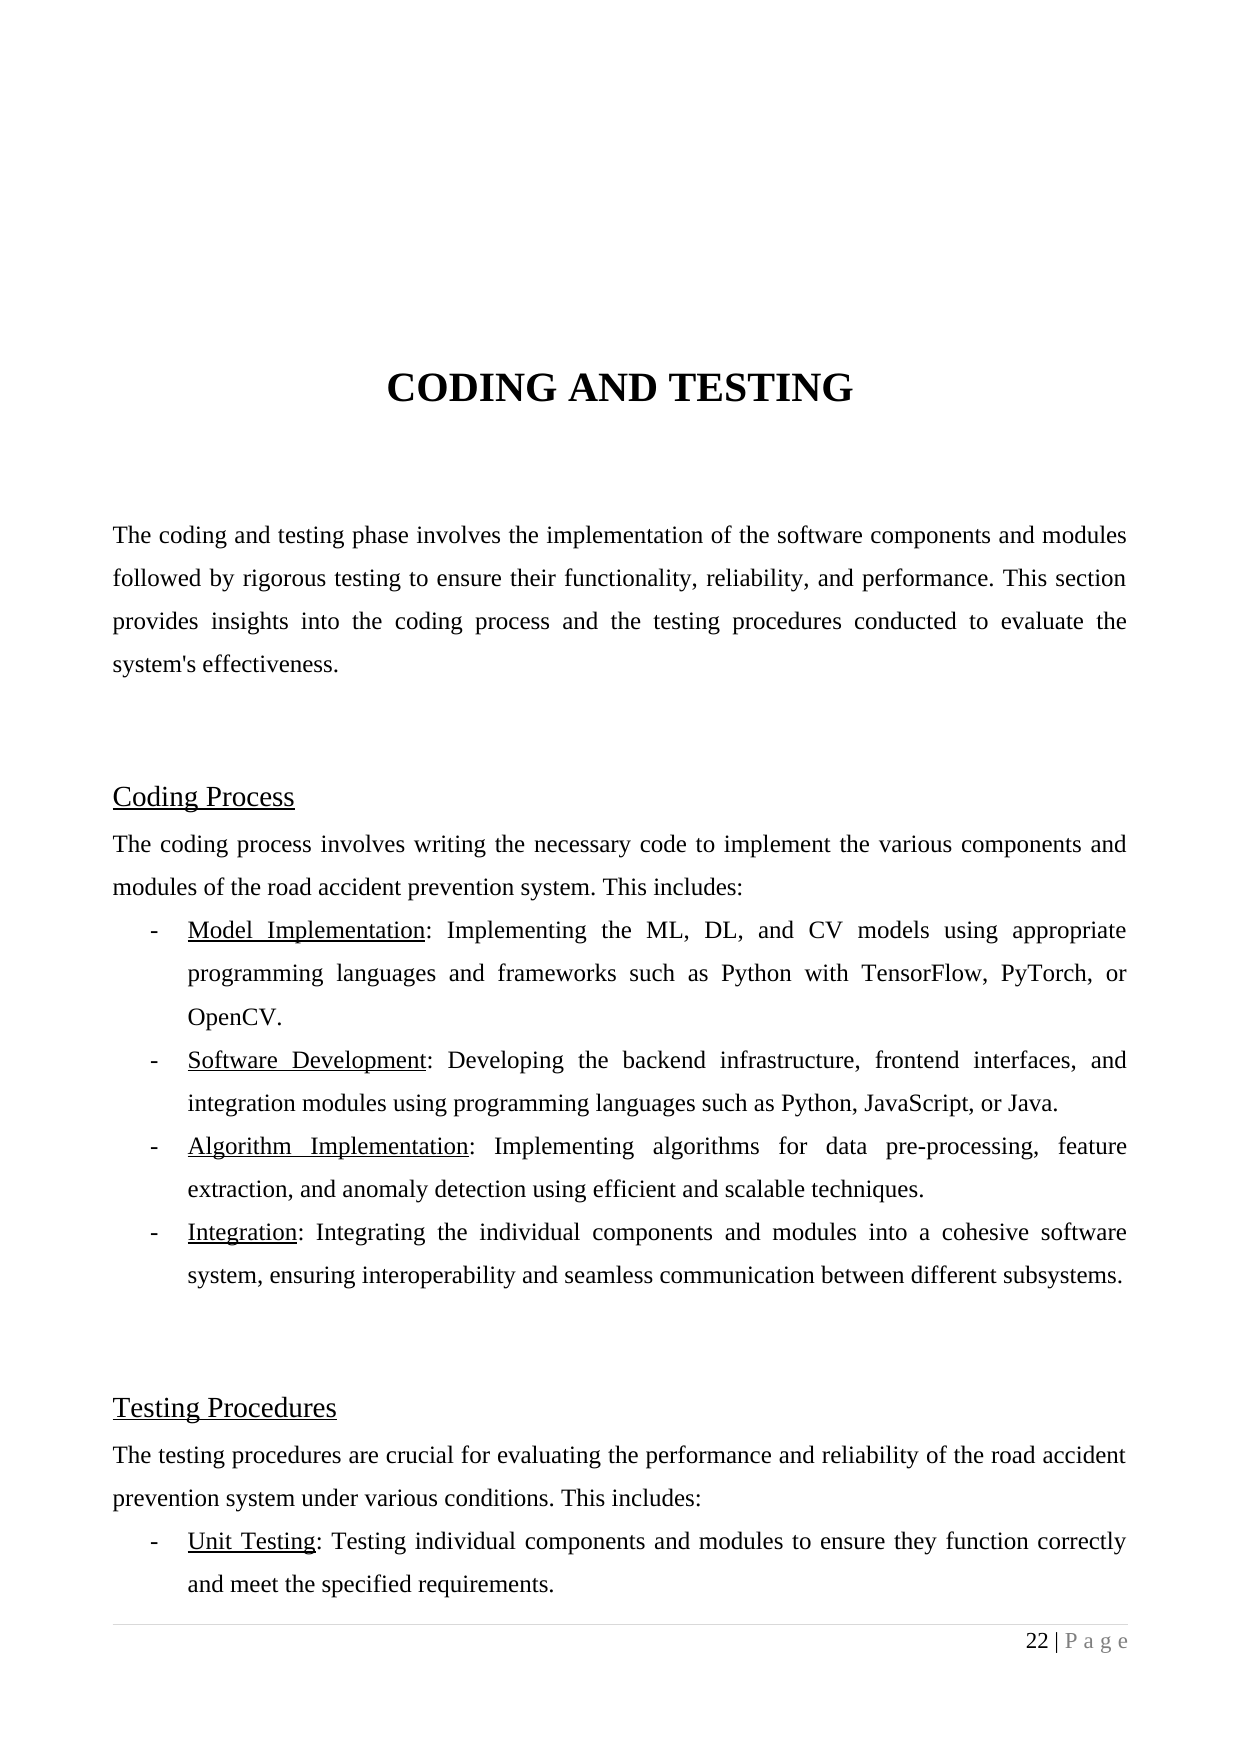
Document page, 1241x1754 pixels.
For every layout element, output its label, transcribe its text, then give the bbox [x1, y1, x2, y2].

list Algorithm Implementation: Implementing algorithms for data pre-processing, feature extraction, and anomaly detection using efficient and scalable techniques. [150, 1131, 1128, 1203]
text The coding and testing phase involves the implementation of the software components and modules followed by rigorous testing to ensure their functionality, reliability, and performance. This section provides insights into the coding process and the testing procedures conducted to evaluate the system's effectiveness. [112, 520, 1128, 678]
text CODING AND TESTING [112, 362, 1128, 410]
text The testing procedures are crucial for evaluating the performance and reliability of the road accident prevention system under various conditions. This includes: [112, 1440, 1128, 1512]
text The coding process involves writing the necessary code to implement the various components and modules of the road accident prevention system. This includes: [112, 829, 1128, 901]
list Integration: Integrating the individual components and modules into a cohesive software system, ensuring interoperability and seamless communication between different subsystems. [150, 1217, 1128, 1289]
list Software Development: Developing the backend infrastructure, frontend interfaces, and integration modules using programming languages such as Python, JavaScript, or Java. [150, 1045, 1128, 1117]
text Coding Process [112, 779, 1128, 812]
text Testing Procedures [112, 1390, 1128, 1423]
list Unit Testing: Testing individual components and modules to ensure they function correctly and meet the specified requirements. [150, 1526, 1128, 1598]
list Model Implementation: Implementing the ML, DL, and CV models using appropriate programming languages and frameworks such as Python with TensorFlow, PyTorch, or OpenCV. [150, 915, 1128, 1030]
